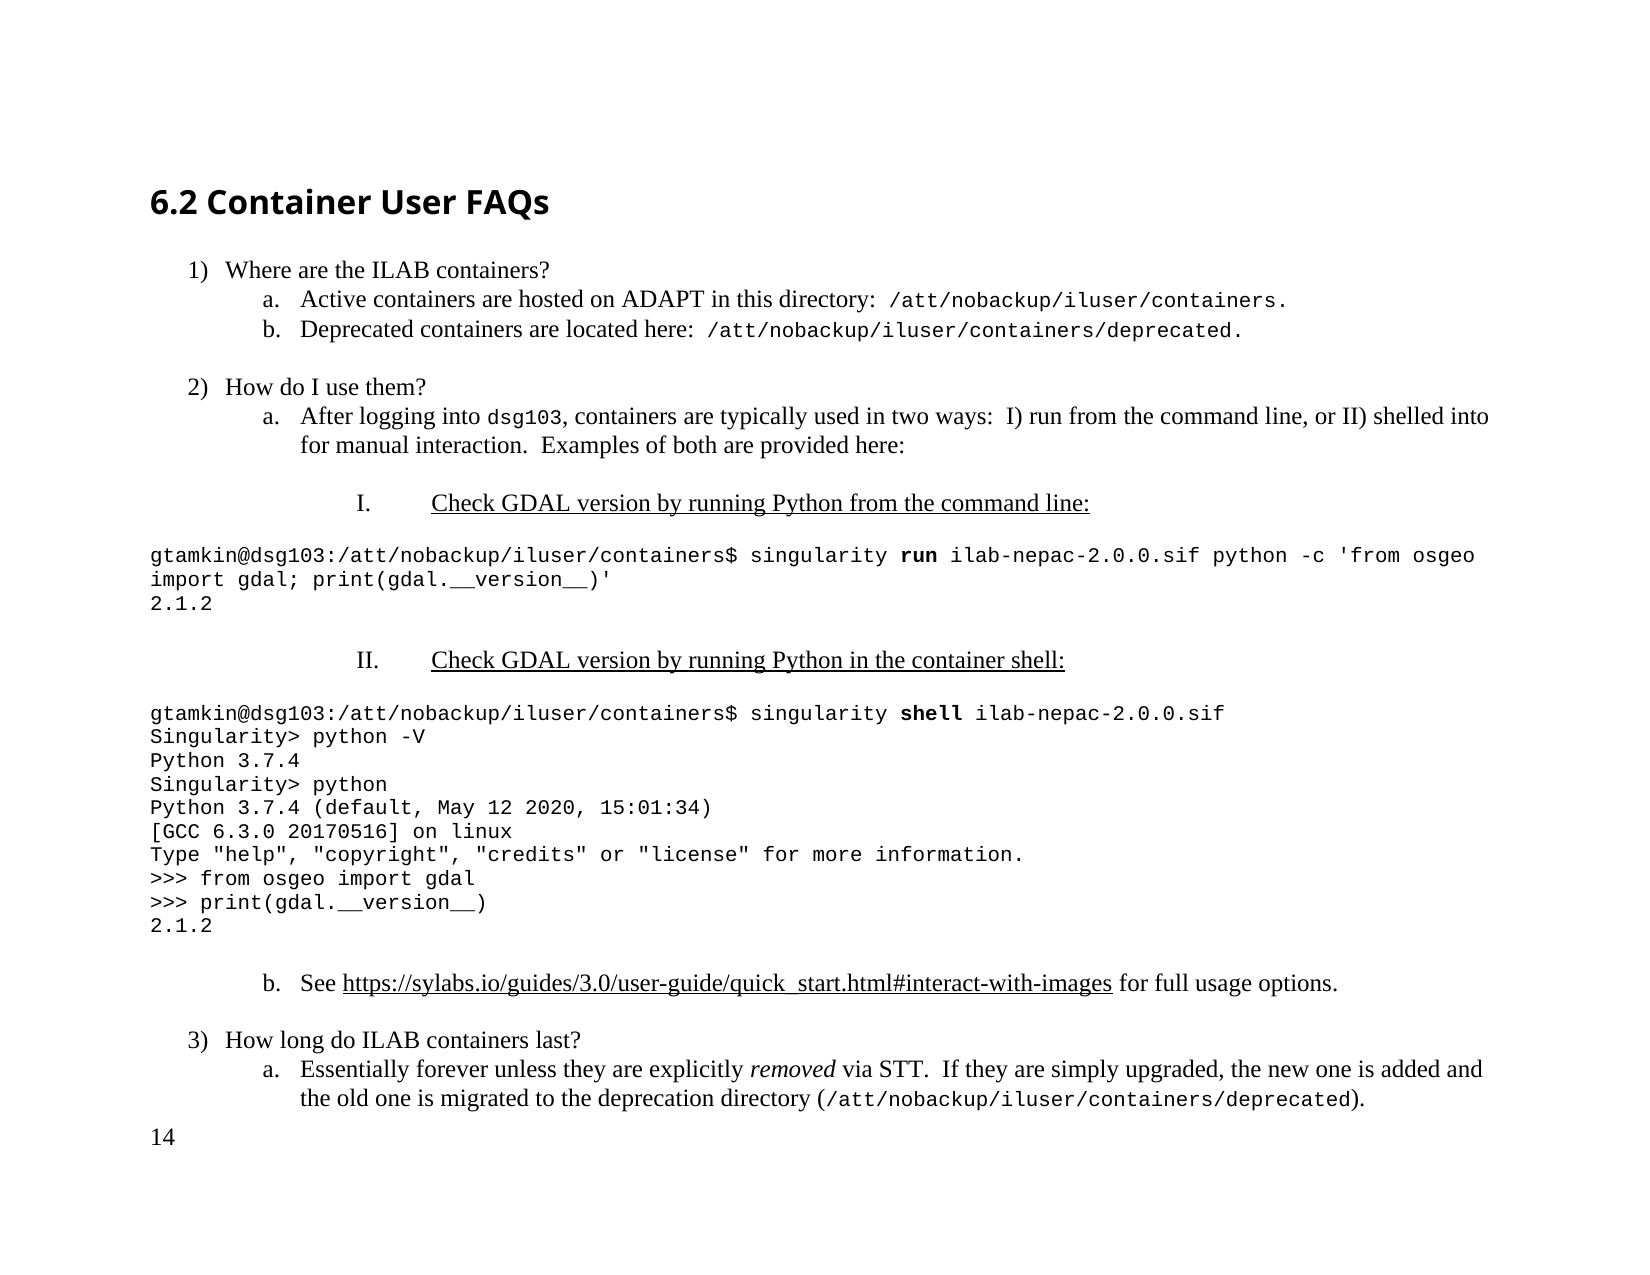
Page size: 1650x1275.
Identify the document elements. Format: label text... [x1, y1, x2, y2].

text Singularity> python [150, 773, 1500, 797]
text 2.1.2 [150, 915, 1500, 939]
text gtamkin@dsg103:/att/nobackup/iluser/containers$ singularity shell ilab-nepac-2.0.0.sif [150, 703, 1500, 726]
text [GCC 6.3.0 20170516] on linux [150, 821, 1500, 844]
list Deprecated containers are located here: /att/nobackup/iluser/containers/deprecated. [262, 314, 1500, 343]
text Python 3.7.4 (default, May 12 2020, 15:01:34) [150, 797, 1500, 821]
text 2.1.2 [150, 593, 1500, 616]
text >>> print(gdal.__version__) [150, 892, 1500, 915]
list Check GDAL version by running Python from the command line: [356, 488, 1500, 517]
list After logging into dsg103, containers are typically used in two ways: I) run from the command line, or II) shelled into for manual interaction. Examples of both are provided here: [262, 401, 1500, 459]
text Singularity> python -V [150, 726, 1500, 750]
text Python 3.7.4 [150, 750, 1500, 773]
list Where are the ILAB containers? [187, 255, 1500, 284]
list How do I use them? [187, 372, 1500, 401]
text gtamkin@dsg103:/att/nobackup/iluser/containers$ singularity run ilab-nepac-2.0.0.sif python -c 'from osgeo import gdal; print(gdal.__version__)' [150, 545, 1500, 593]
text >>> from osgeo import gdal [150, 868, 1500, 892]
text Type "help", "copyright", "credits" or "license" for more information. [150, 844, 1500, 868]
list How long do ILAB containers last? [187, 1025, 1500, 1054]
list Check GDAL version by running Python in the container shell: [356, 645, 1500, 674]
list See https://sylabs.io/guides/3.0/user-guide/quick_start.html#interact-with-images for full usage options. [262, 968, 1500, 997]
subtitle 6.2 Container User FAQs [150, 179, 1500, 224]
list Active containers are hosted on ADAPT in this directory: /att/nobackup/iluser/containers. [262, 284, 1500, 314]
list Essentially forever unless they are explicitly removed via STT. If they are simply upgraded, the new one is added and the old one is migrated to the deprecation directory (/att/nobackup/iluser/containers/deprecated). [262, 1054, 1500, 1112]
